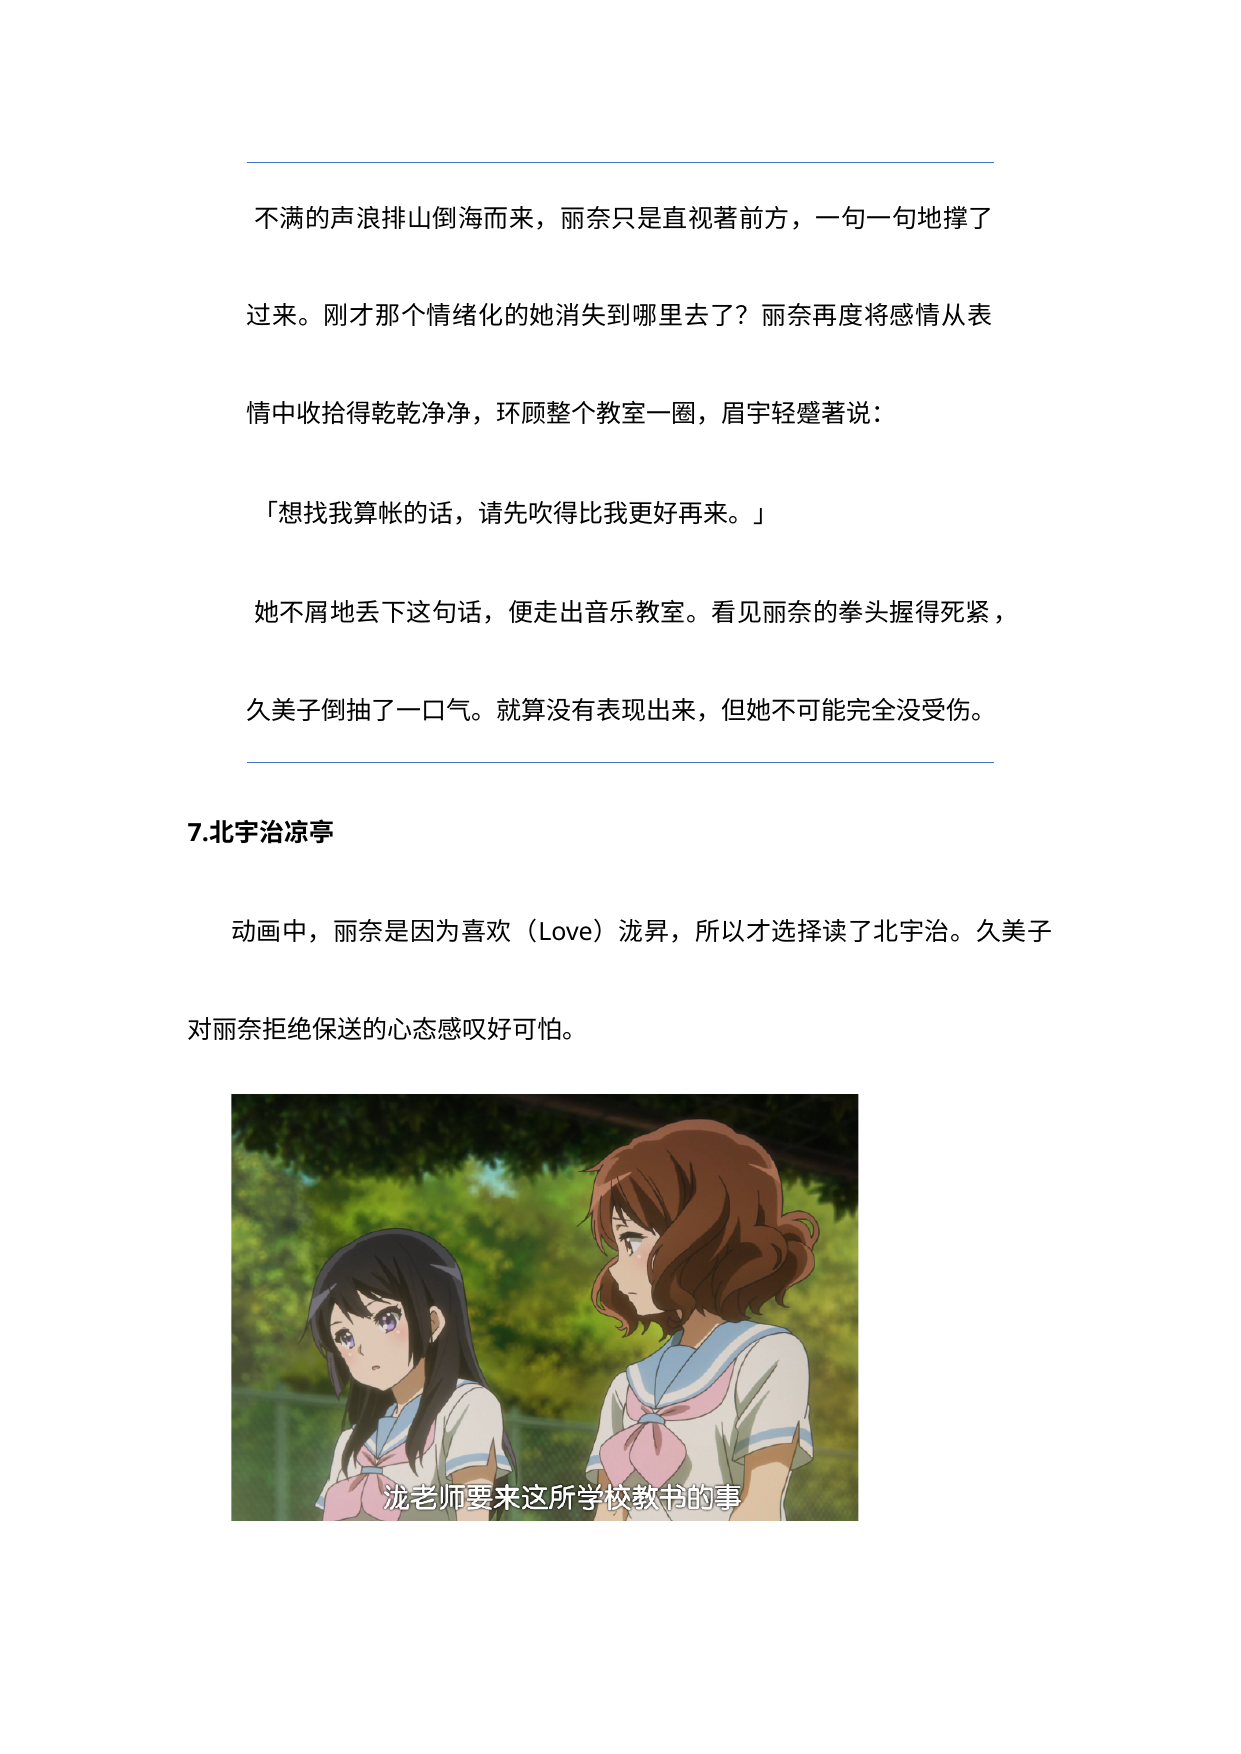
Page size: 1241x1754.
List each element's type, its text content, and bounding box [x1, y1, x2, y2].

picture [231, 1094, 859, 1521]
text 动画中，丽奈是因为喜欢（Love）泷昇，所以才选择读了北宇治。久美子对丽奈拒绝保送的心态感叹好可怕。 [187, 897, 1053, 1060]
subtitle 北宇治凉亭 [187, 798, 1053, 863]
text 不满的声浪排山倒海而来，丽奈只是直视著前方，一句一句地撑了过来。刚才那个情绪化的她消失到哪里去了？丽奈再度将感情从表情中收拾得乾乾净净，环顾整个教室一圈，眉宇轻蹙著说： [247, 163, 994, 444]
text 她不屑地丢下这句话，便走出音乐教室。看见丽奈的拳头握得死紧，久美子倒抽了一口气。就算没有表现出来，但她不可能完全没受伤。 [247, 557, 994, 762]
text 「想找我算帐的话，请先吹得比我更好再来。」 [247, 457, 994, 544]
